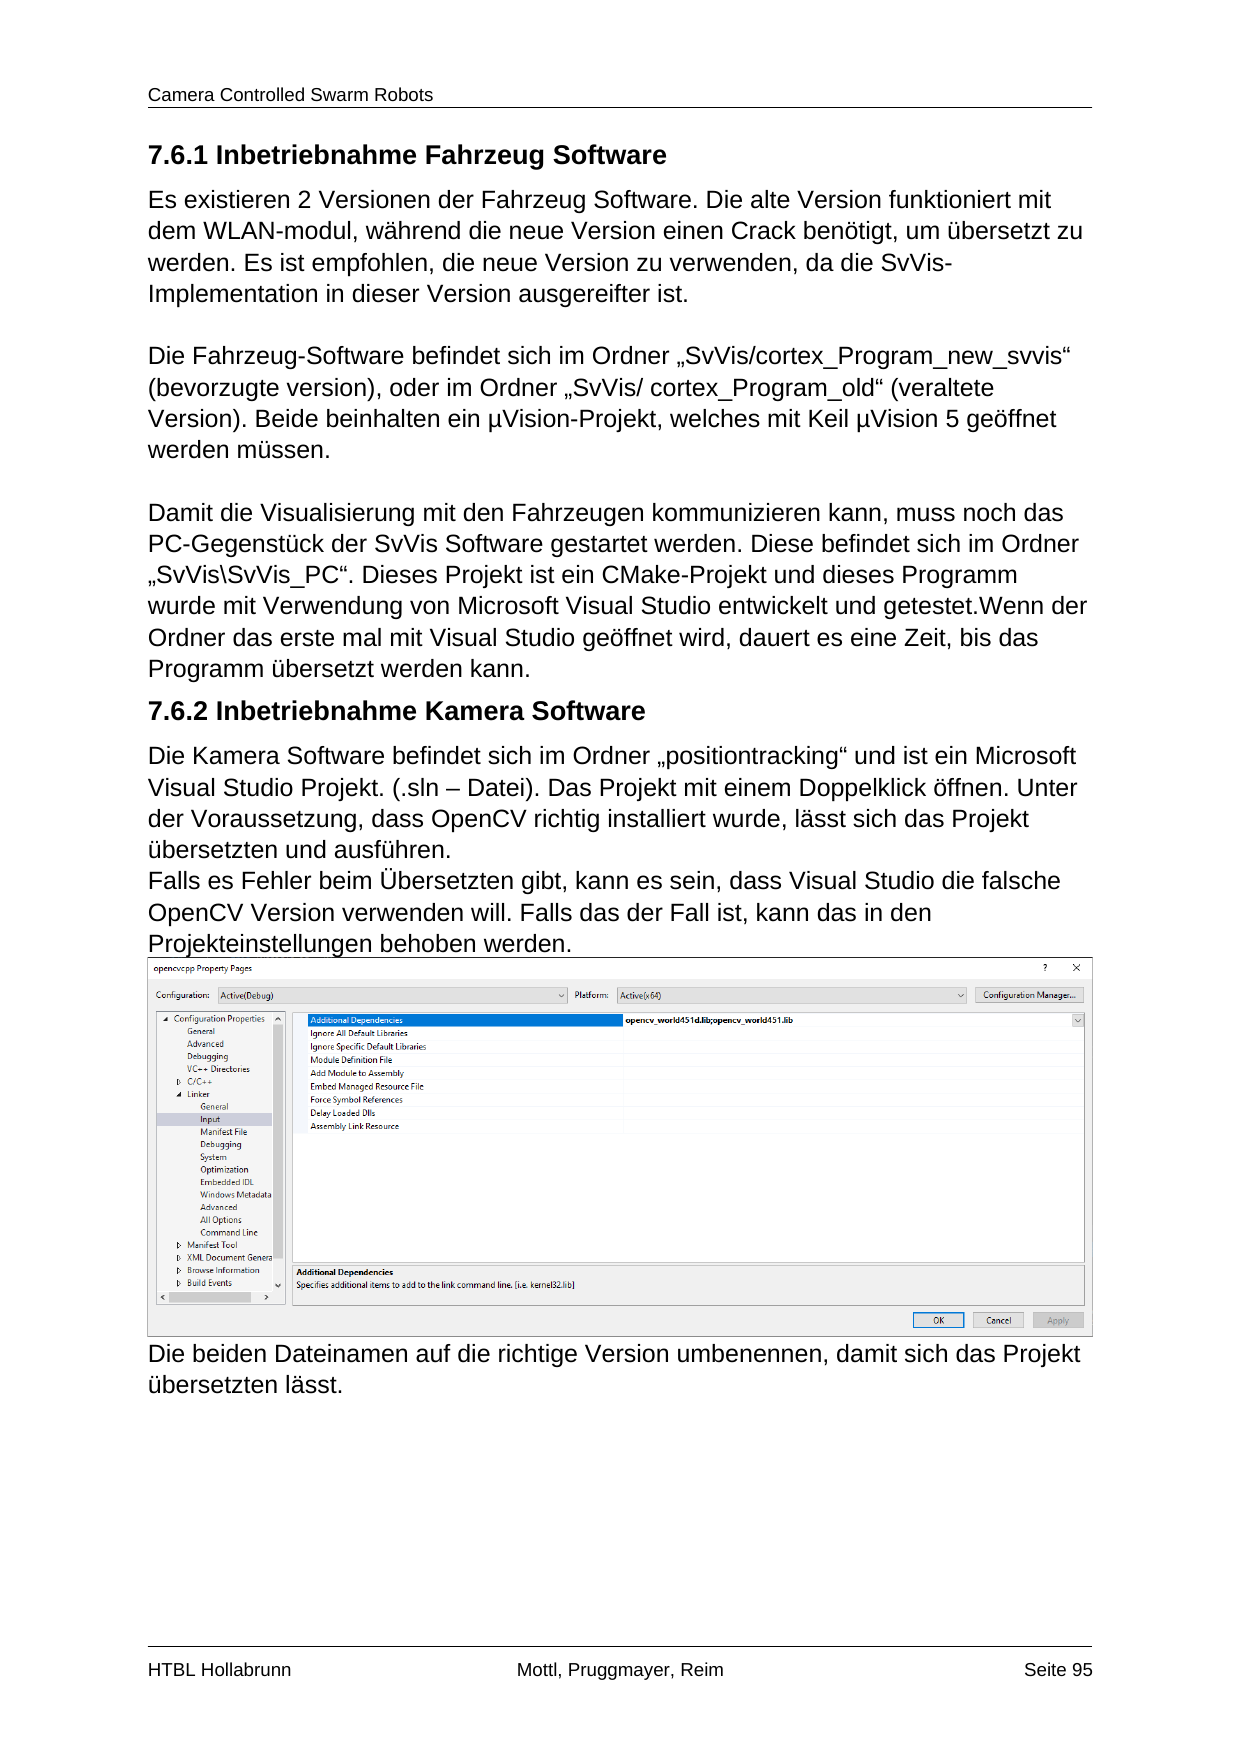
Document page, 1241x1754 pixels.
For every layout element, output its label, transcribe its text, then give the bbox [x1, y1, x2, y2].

text Die Fahrzeug-Software befindet sich im Ordner „SvVis/cortex_Program_new_svvis“ (bevorzugte version), oder im Ordner „SvVis/ cortex_Program_old“ (veraltete Version). Beide beinhalten ein µVision-Projekt, welches mit Keil µVision 5 geöffnet werden müssen. [148, 339, 1092, 464]
picture [147, 957, 1093, 1337]
text Die beiden Dateinamen auf die richtige Version umbenennen, damit sich das Projekt übersetzten lässt. [148, 1337, 1092, 1399]
text Es existieren 2 Versionen der Fahrzeug Software. Die alte Version funktioniert mit dem WLAN-modul, während die neue Version einen Crack benötigt, um übersetzt zu werden. Es ist empfohlen, die neue Version zu verwenden, da die SvVis-Implementation in dieser Version ausgereifter ist. [148, 183, 1092, 308]
subtitle Inbetriebnahme Kamera Software [148, 695, 1092, 726]
subtitle Inbetriebnahme Fahrzeug Software [148, 139, 1092, 170]
text Damit die Visualisierung mit den Fahrzeugen kommunizieren kann, muss noch das PC-Gegenstück der SvVis Software gestartet werden. Diese befindet sich im Ordner „SvVis\SvVis_PC“. Dieses Projekt ist ein CMake-Projekt und dieses Programm wurde mit Verwendung von Microsoft Visual Studio entwickelt und getestet.Wenn der Ordner das erste mal mit Visual Studio geöffnet wird, dauert es eine Zeit, bis das Programm übersetzt werden kann. [148, 495, 1092, 683]
text Die Kamera Software befindet sich im Ordner „positiontracking“ und ist ein Microsoft Visual Studio Projekt. (.sln – Datei). Das Projekt mit einem Doppelklick öffnen. Unter der Voraussetzung, dass OpenCV richtig installiert wurde, lässt sich das Projekt übersetzten und ausführen. [148, 739, 1092, 864]
text Falls es Fehler beim Übersetzten gibt, kann es sein, dass Visual Studio die falsche OpenCV Version verwenden will. Falls das der Fall ist, kann das in den Projekteinstellungen behoben werden. [148, 864, 1092, 957]
